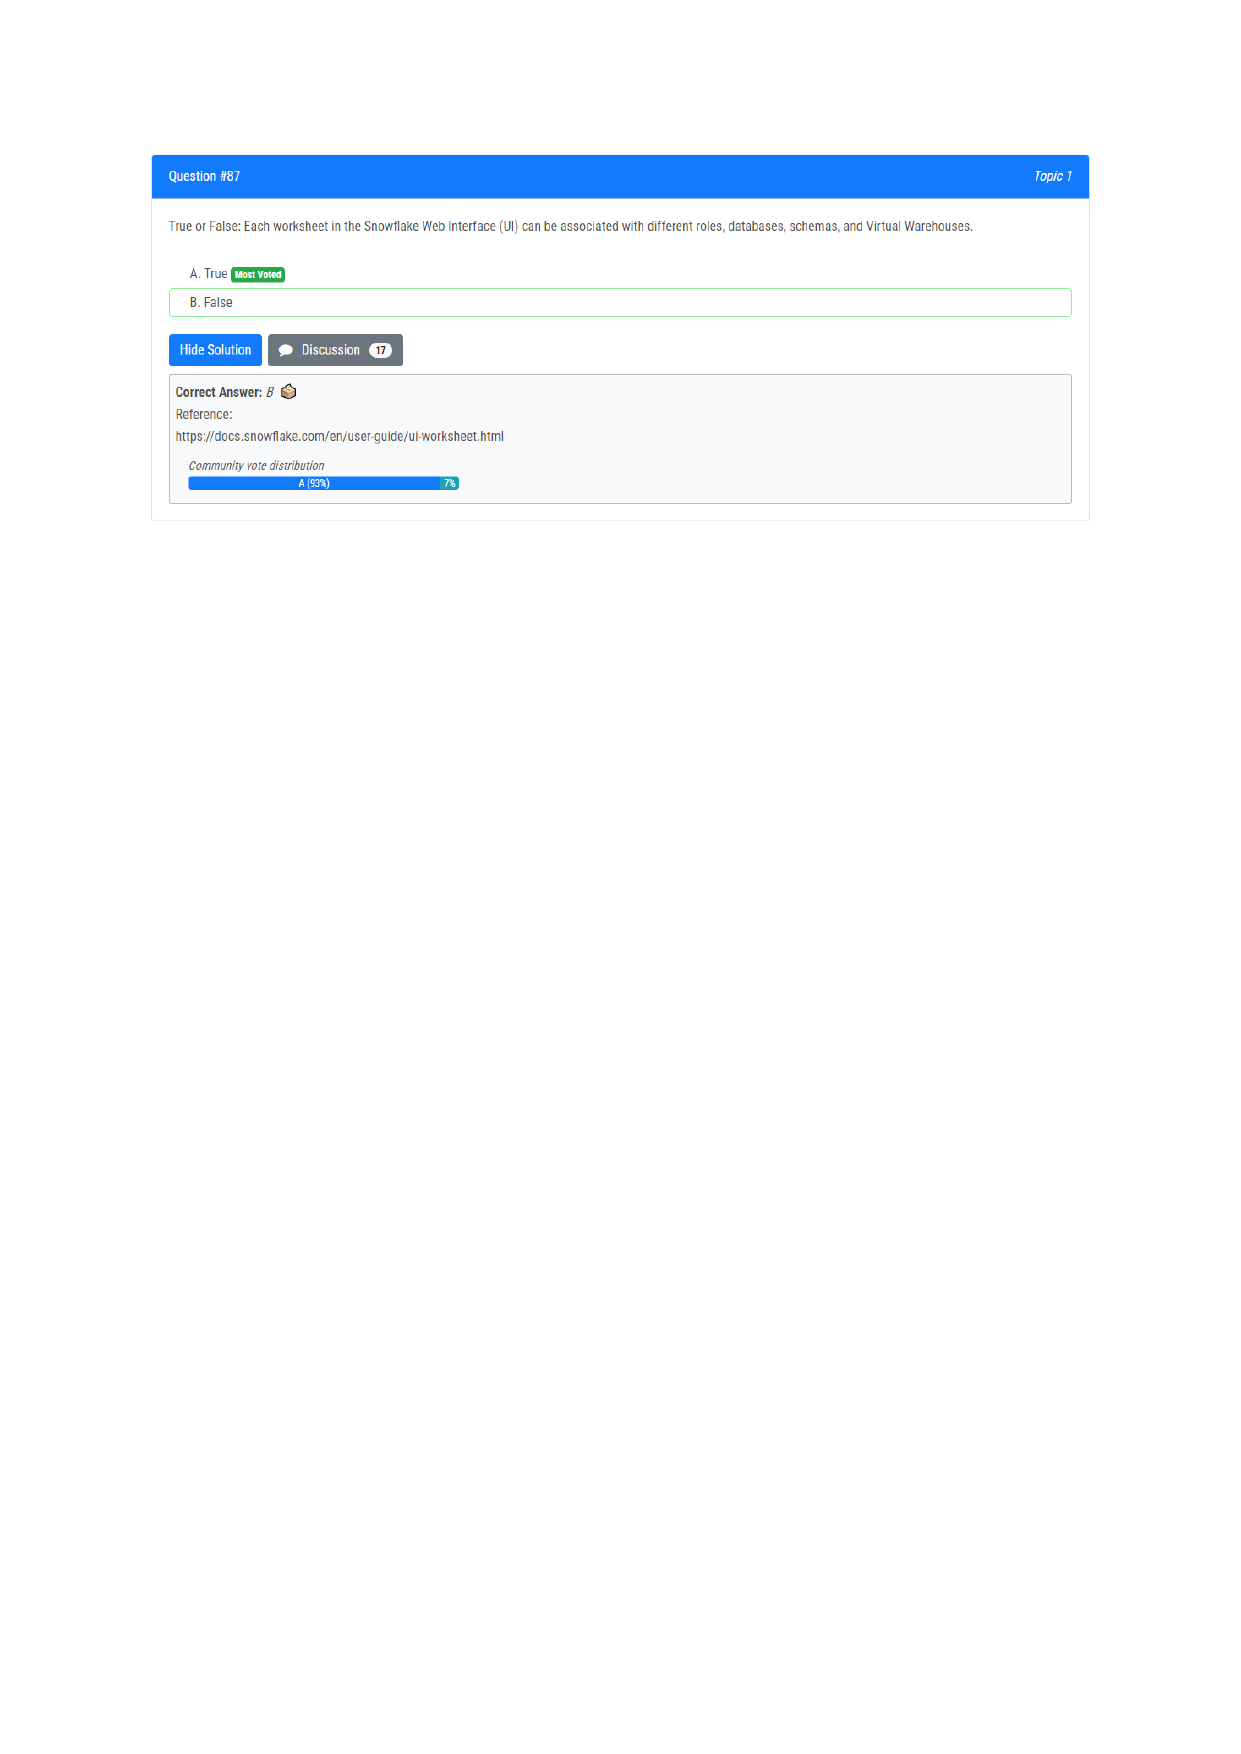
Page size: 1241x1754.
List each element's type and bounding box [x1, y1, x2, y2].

picture [150, 150, 1091, 521]
